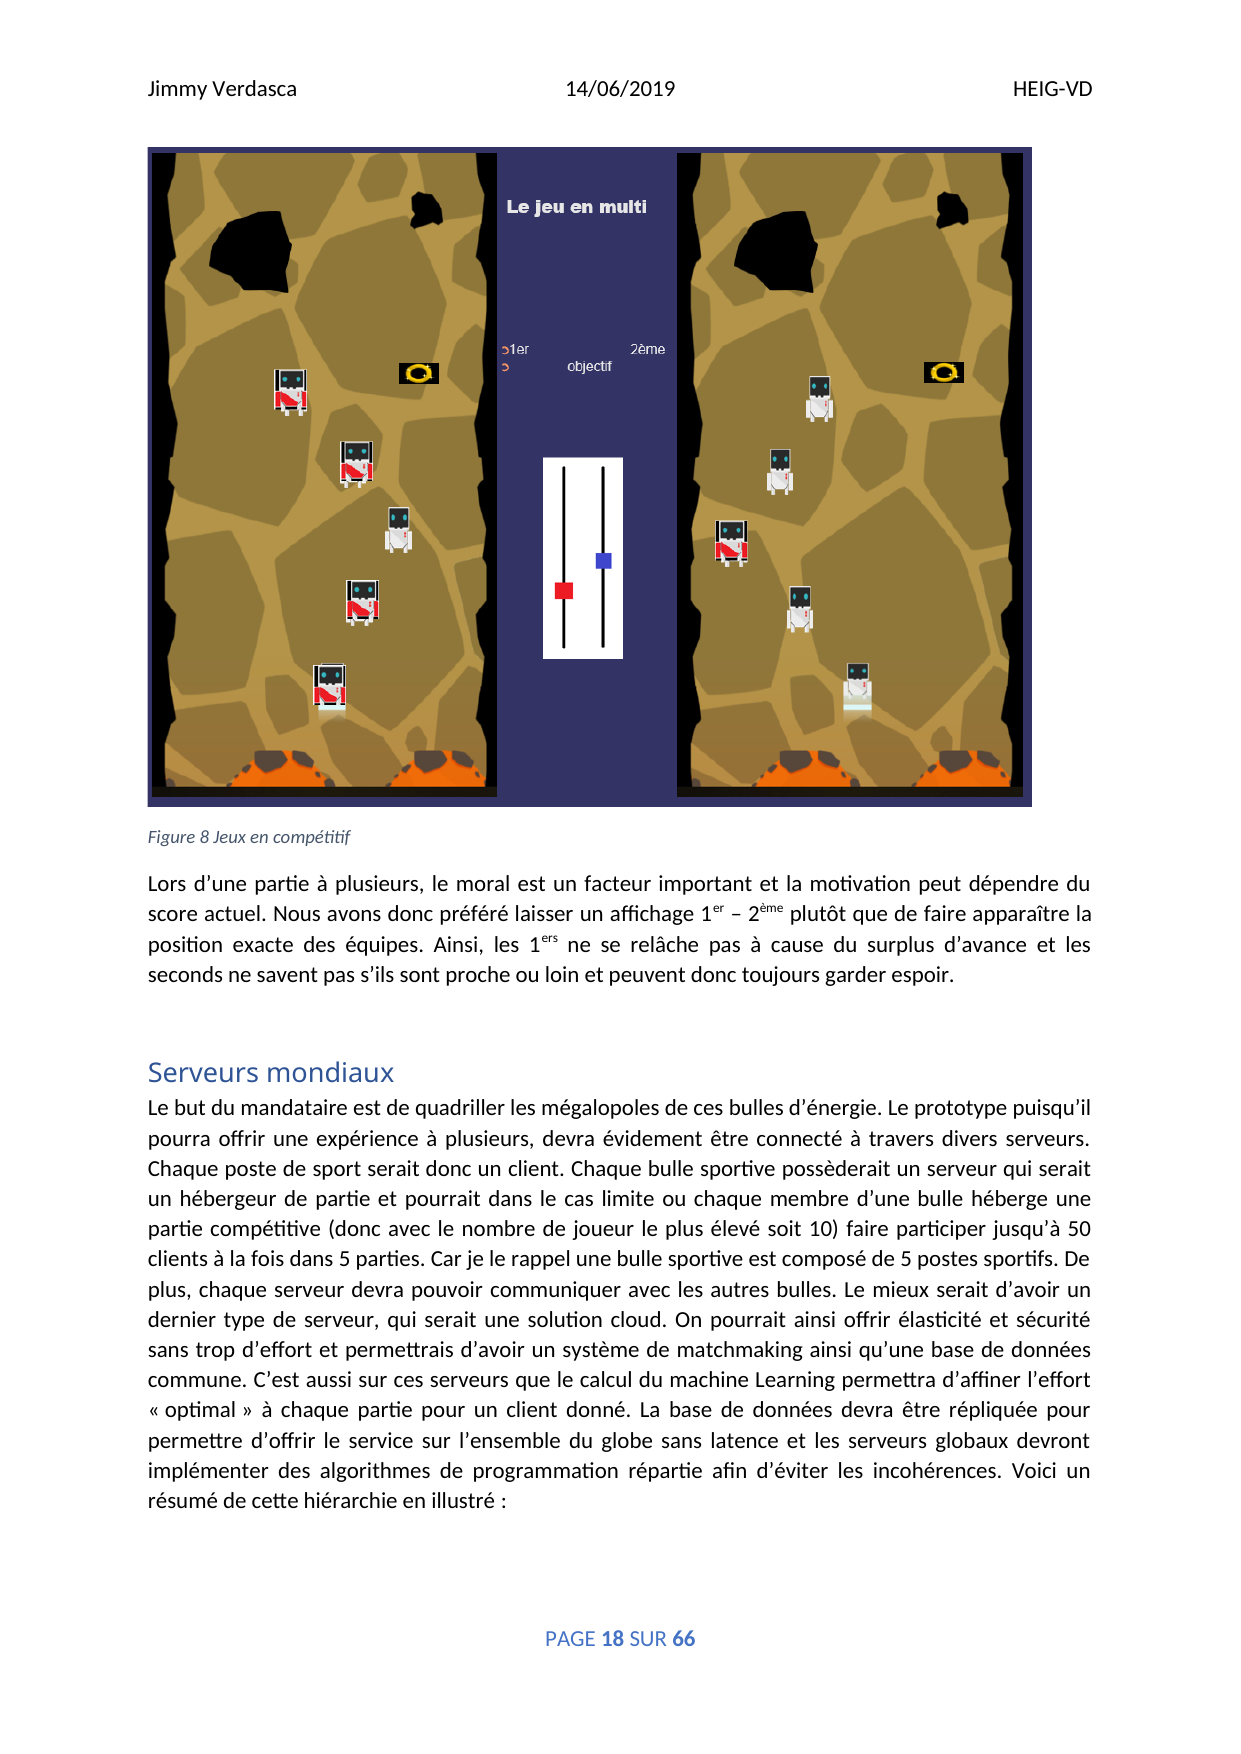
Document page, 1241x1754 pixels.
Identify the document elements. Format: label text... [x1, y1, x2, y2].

text Le but du mandataire est de quadriller les mégalopoles de ces bulles d’énergie. Le prototype puisqu’il pourra offrir une expérience à plusieurs, devra évidement être connecté à travers divers serveurs. Chaque poste de sport serait donc un client. Chaque bulle sportive possèderait un serveur qui serait un hébergeur de partie et pourrait dans le cas limite ou chaque membre d’une bulle héberge une partie compétitive (donc avec le nombre de joueur le plus élevé soit 10) faire participer jusqu’à 50 clients à la fois dans 5 parties. Car je le rappel une bulle sportive est composé de 5 postes sportifs. De plus, chaque serveur devra pouvoir communiquer avec les autres bulles. Le mieux serait d’avoir un dernier type de serveur, qui serait une solution cloud. On pourrait ainsi offrir élasticité et sécurité sans trop d’effort et permettrais d’avoir un système de matchmaking ainsi qu’une base de données commune. C’est aussi sur ces serveurs que le calcul du machine Learning permettra d’affiner l’effort « optimal » à chaque partie pour un client donné. La base de données devra être répliquée pour permettre d’offrir le service sur l’ensemble du globe sans latence et les serveurs globaux devront implémenter des algorithmes de programmation répartie afin d’éviter les incohérences. Voici un résumé de cette hiérarchie en illustré : [148, 1093, 1093, 1514]
subtitle Serveurs mondiaux [148, 1054, 1093, 1091]
text Lors d’une partie à plusieurs, le moral est un facteur important et la motivation peut dépendre du score actuel. Nous avons donc préféré laisser un affichage 1er – 2ème plutôt que de faire apparaître la position exacte des équipes. Ainsi, les 1ers ne se relâche pas à cause du surplus d’avance et les seconds ne savent pas s’ils sont proche ou loin et peuvent donc toujours garder espoir. [148, 869, 1093, 988]
picture [147, 147, 1032, 807]
